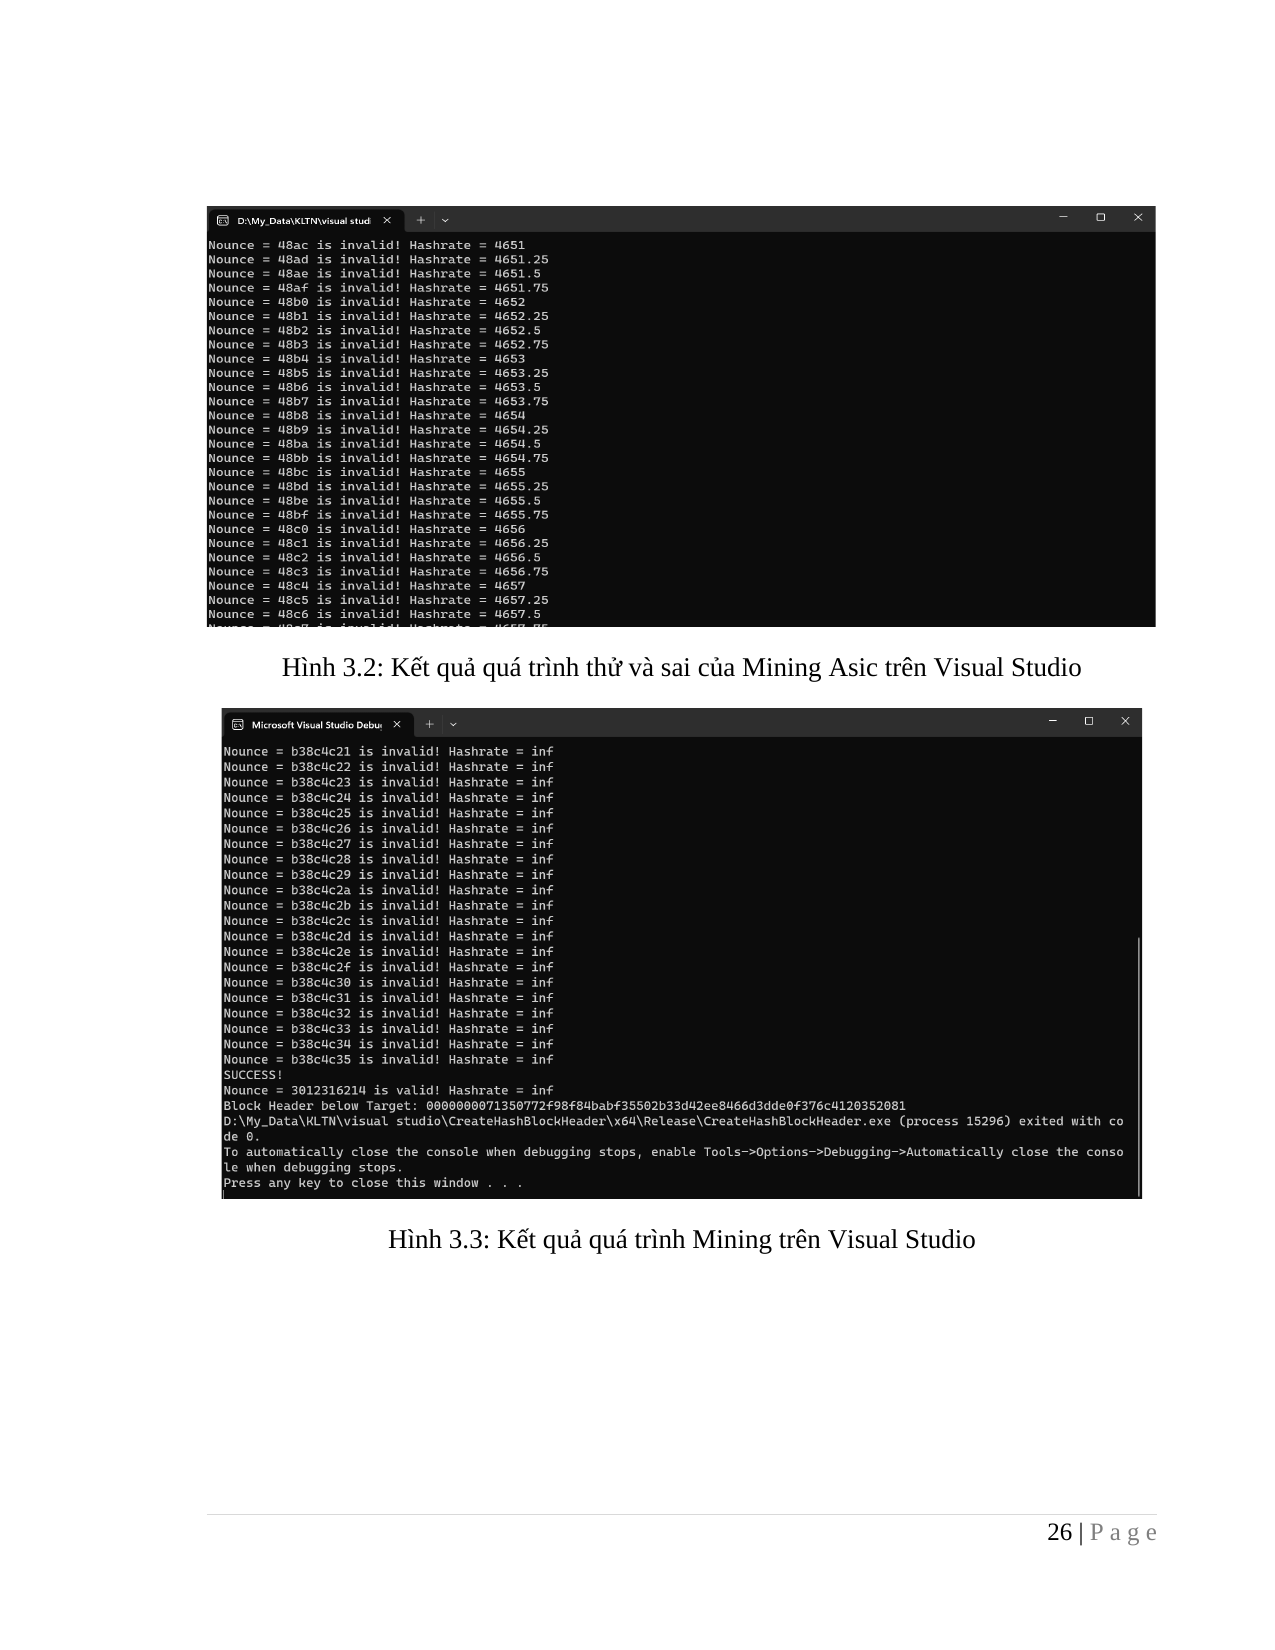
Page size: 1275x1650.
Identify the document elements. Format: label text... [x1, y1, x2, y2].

picture [206, 206, 1156, 627]
text Hình 3.3: Kết quả quá trình Mining trên Visual Studio [207, 1223, 1157, 1254]
picture [221, 708, 1143, 1199]
text Hình 3.2: Kết quả quá trình thử và sai của Mining Asic trên Visual Studio [207, 651, 1157, 682]
